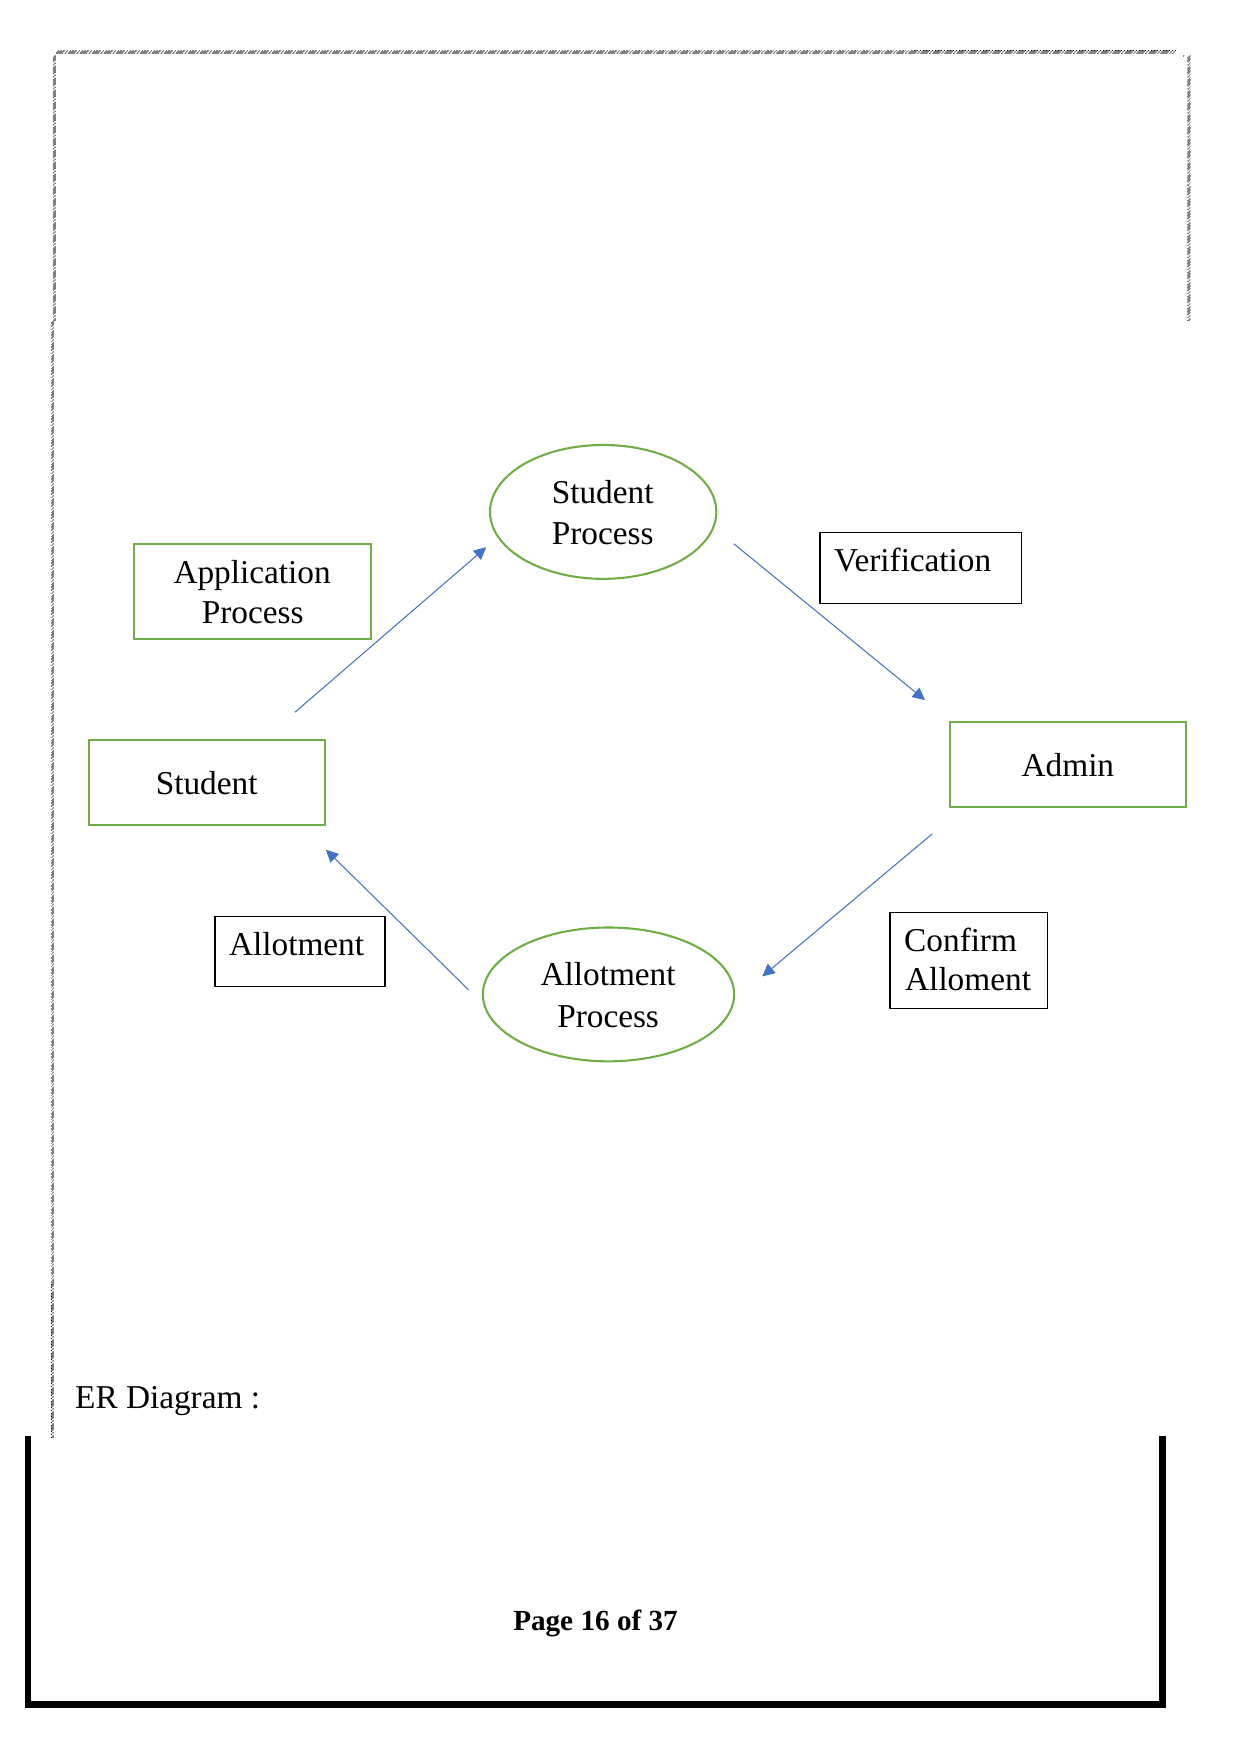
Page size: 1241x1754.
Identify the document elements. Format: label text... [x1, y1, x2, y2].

text ER Diagram : [75, 1377, 1142, 1415]
picture [50, 49, 1191, 1438]
